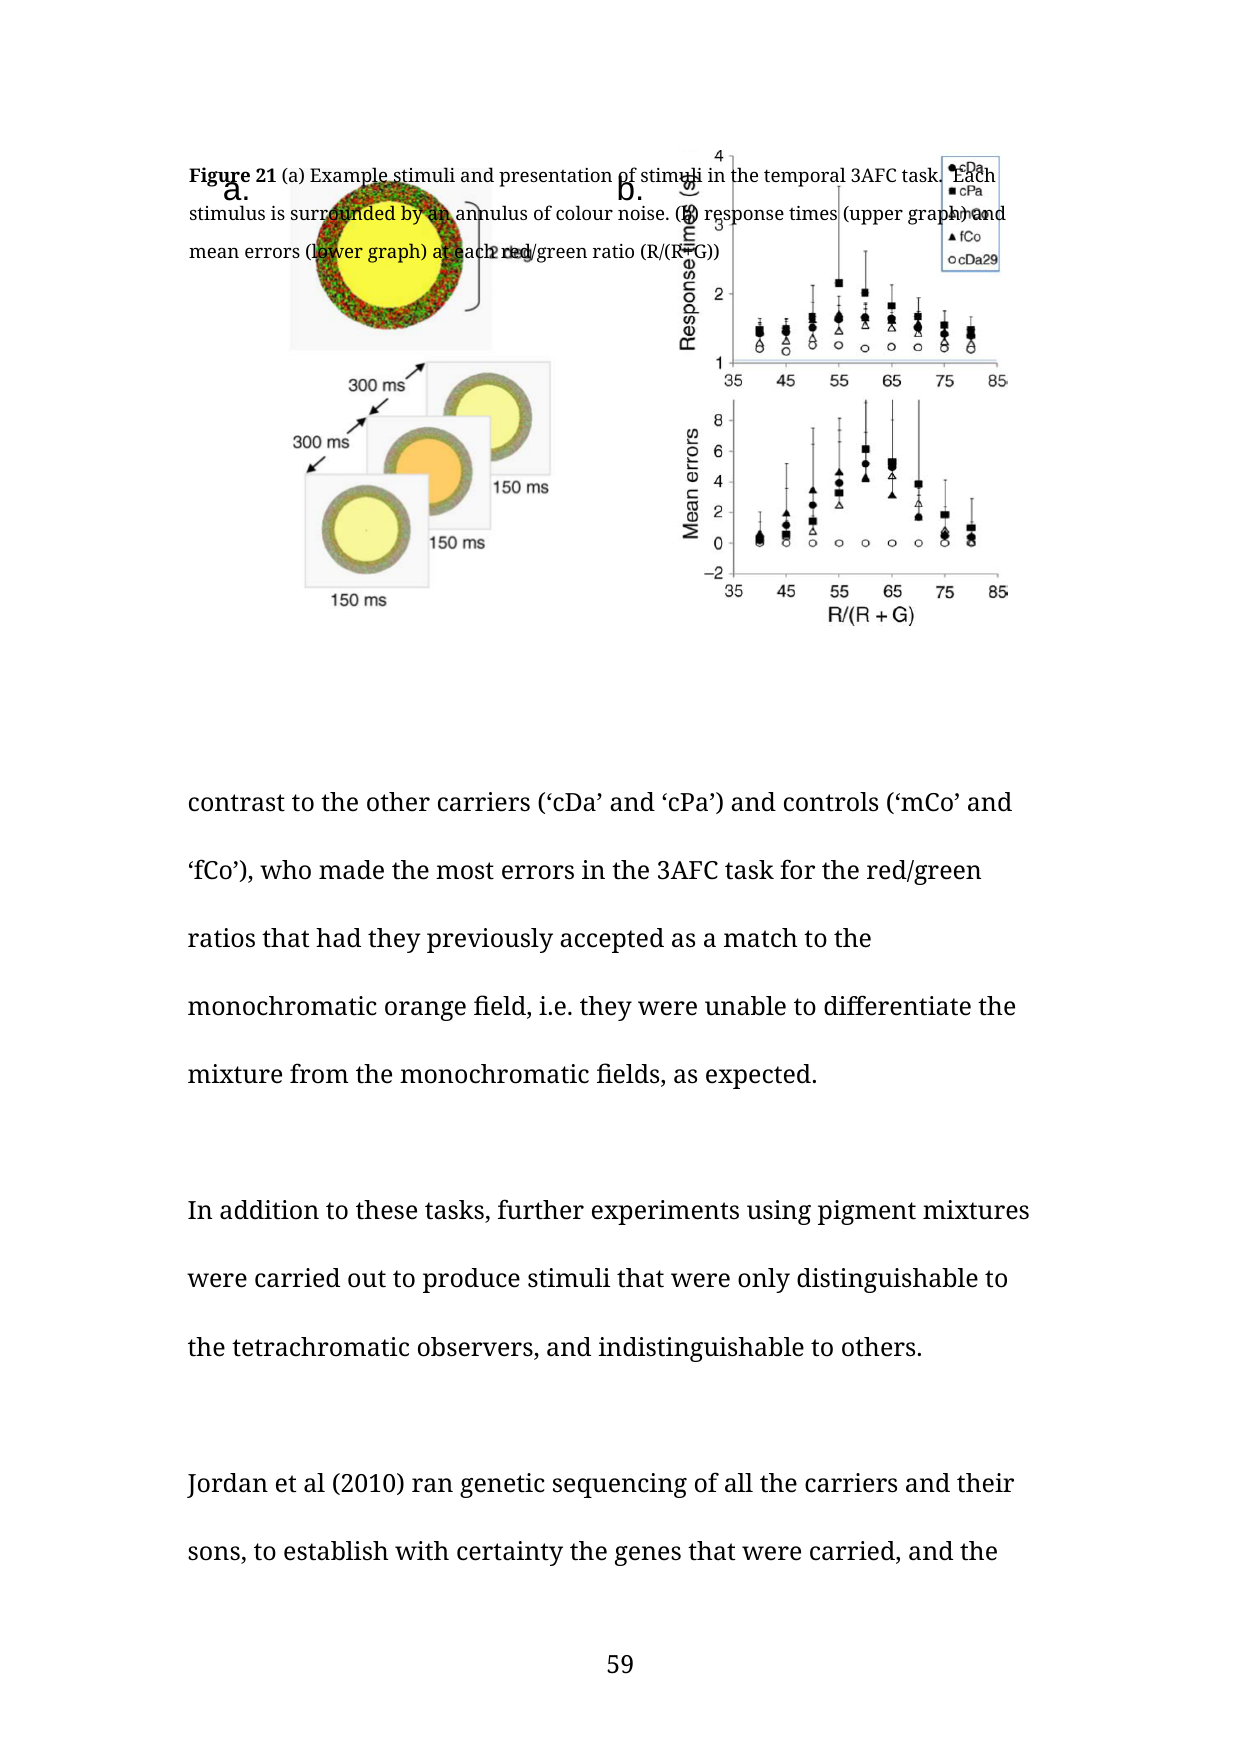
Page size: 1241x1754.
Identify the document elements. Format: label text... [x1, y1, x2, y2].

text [187, 150, 1053, 1091]
picture [673, 150, 1014, 633]
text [187, 1465, 1053, 1568]
text In addition to these tasks, further experiments using pigment mixtures were carried out to produce stimuli that were only distinguishable to the tetrachromatic observers, and indistinguishable to others. [187, 1193, 1053, 1363]
picture [282, 168, 564, 619]
